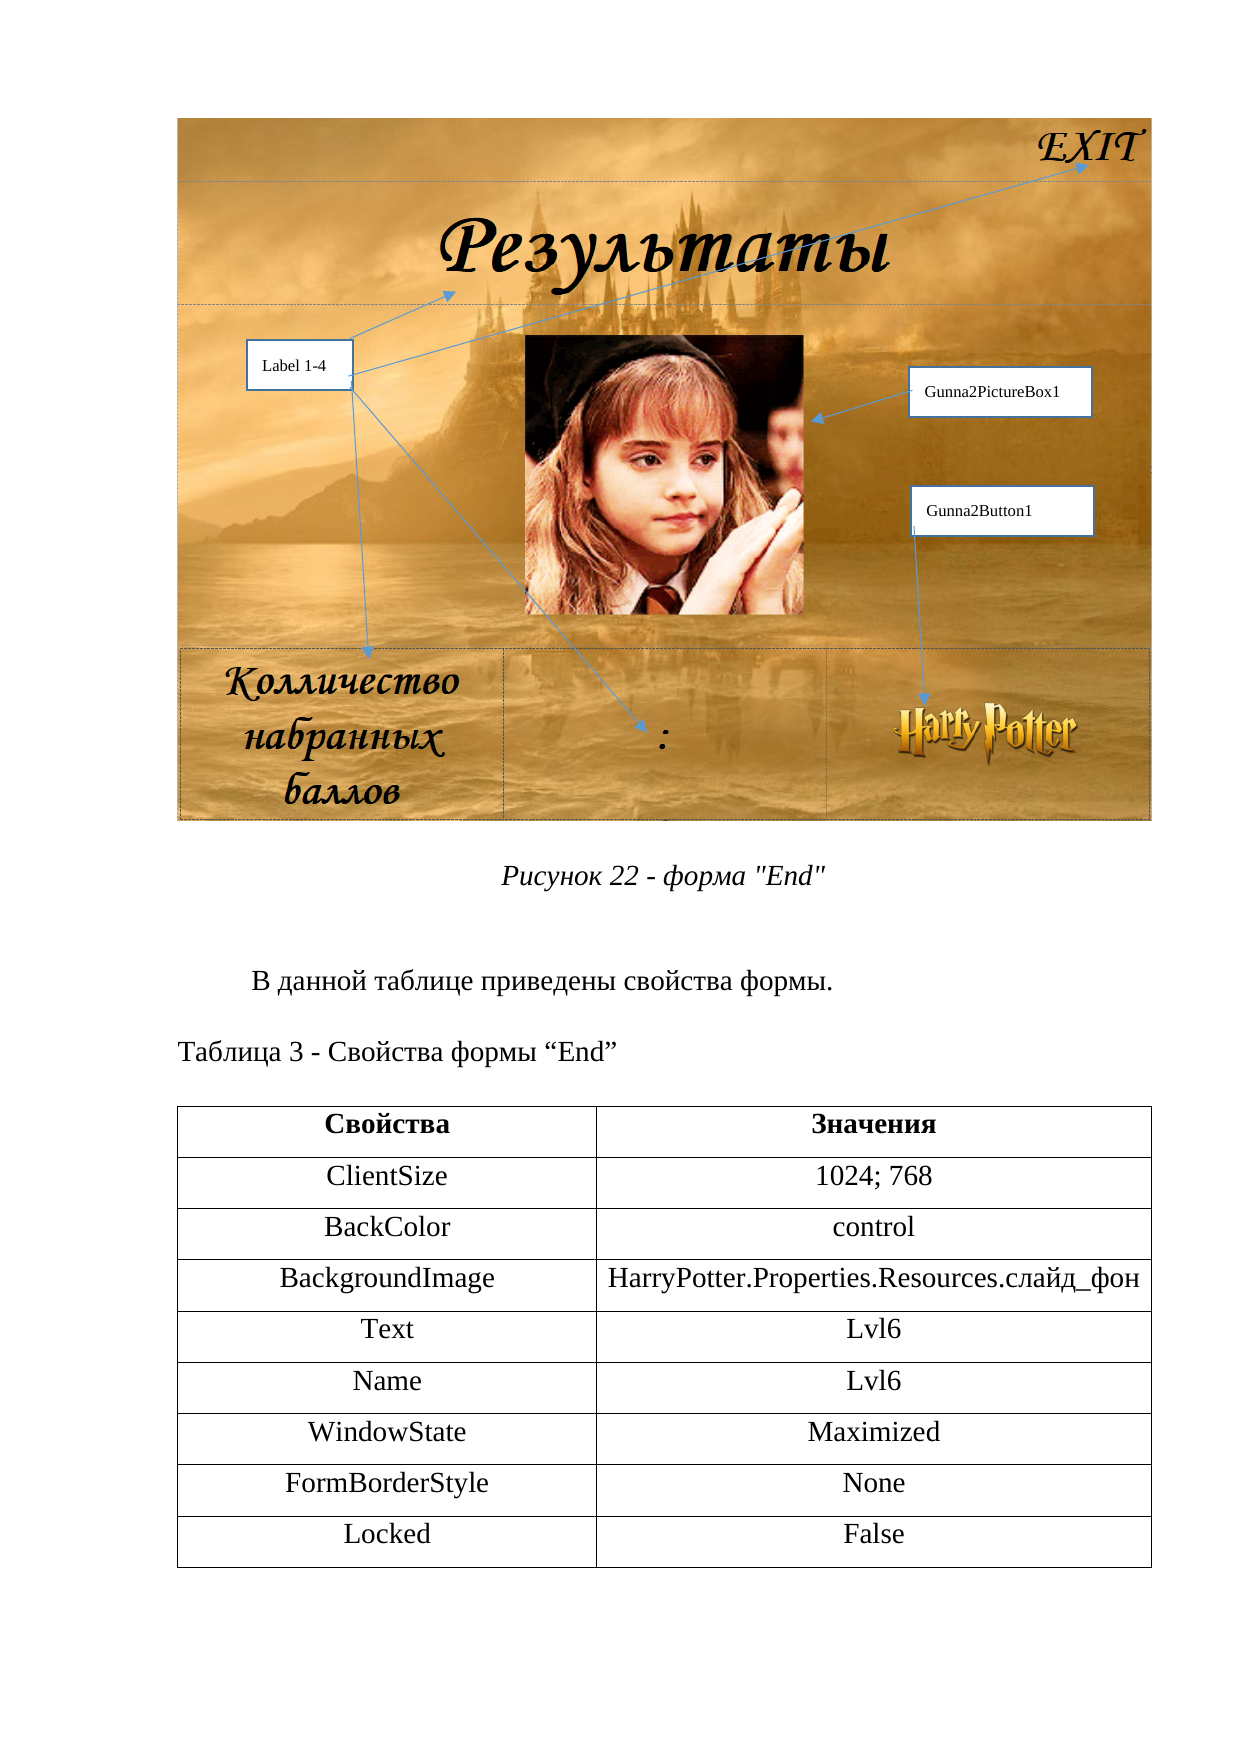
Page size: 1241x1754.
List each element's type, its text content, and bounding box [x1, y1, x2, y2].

table_cell BackgroundImage [178, 1260, 596, 1311]
table_cell control [597, 1209, 1151, 1259]
text Таблица 3 - Свойства формы “End” [177, 1034, 1152, 1068]
table_header Свойства [178, 1107, 596, 1157]
text В данной таблице приведены свойства формы. [177, 963, 1152, 997]
table_header Значения [597, 1107, 1151, 1157]
table_cell Text [178, 1312, 596, 1362]
table_cell FormBorderStyle [178, 1465, 596, 1516]
text Рисунок 22 - форма "End" [177, 858, 1152, 892]
table_cell Maximized [597, 1414, 1151, 1464]
table_cell WindowState [178, 1414, 596, 1464]
table_cell Name [178, 1363, 596, 1413]
table_cell Locked [178, 1517, 596, 1567]
table_cell 1024; 768 [597, 1158, 1151, 1208]
table_cell None [597, 1465, 1151, 1516]
table_cell BackColor [178, 1209, 596, 1259]
table_cell Lvl6 [597, 1312, 1151, 1362]
table_cell ClientSize [178, 1158, 596, 1208]
picture [177, 118, 1152, 821]
table_cell HarryPotter.Properties.Resources.слайд_фон [597, 1260, 1151, 1311]
table_cell Lvl6 [597, 1363, 1151, 1413]
table_cell False [597, 1517, 1151, 1567]
